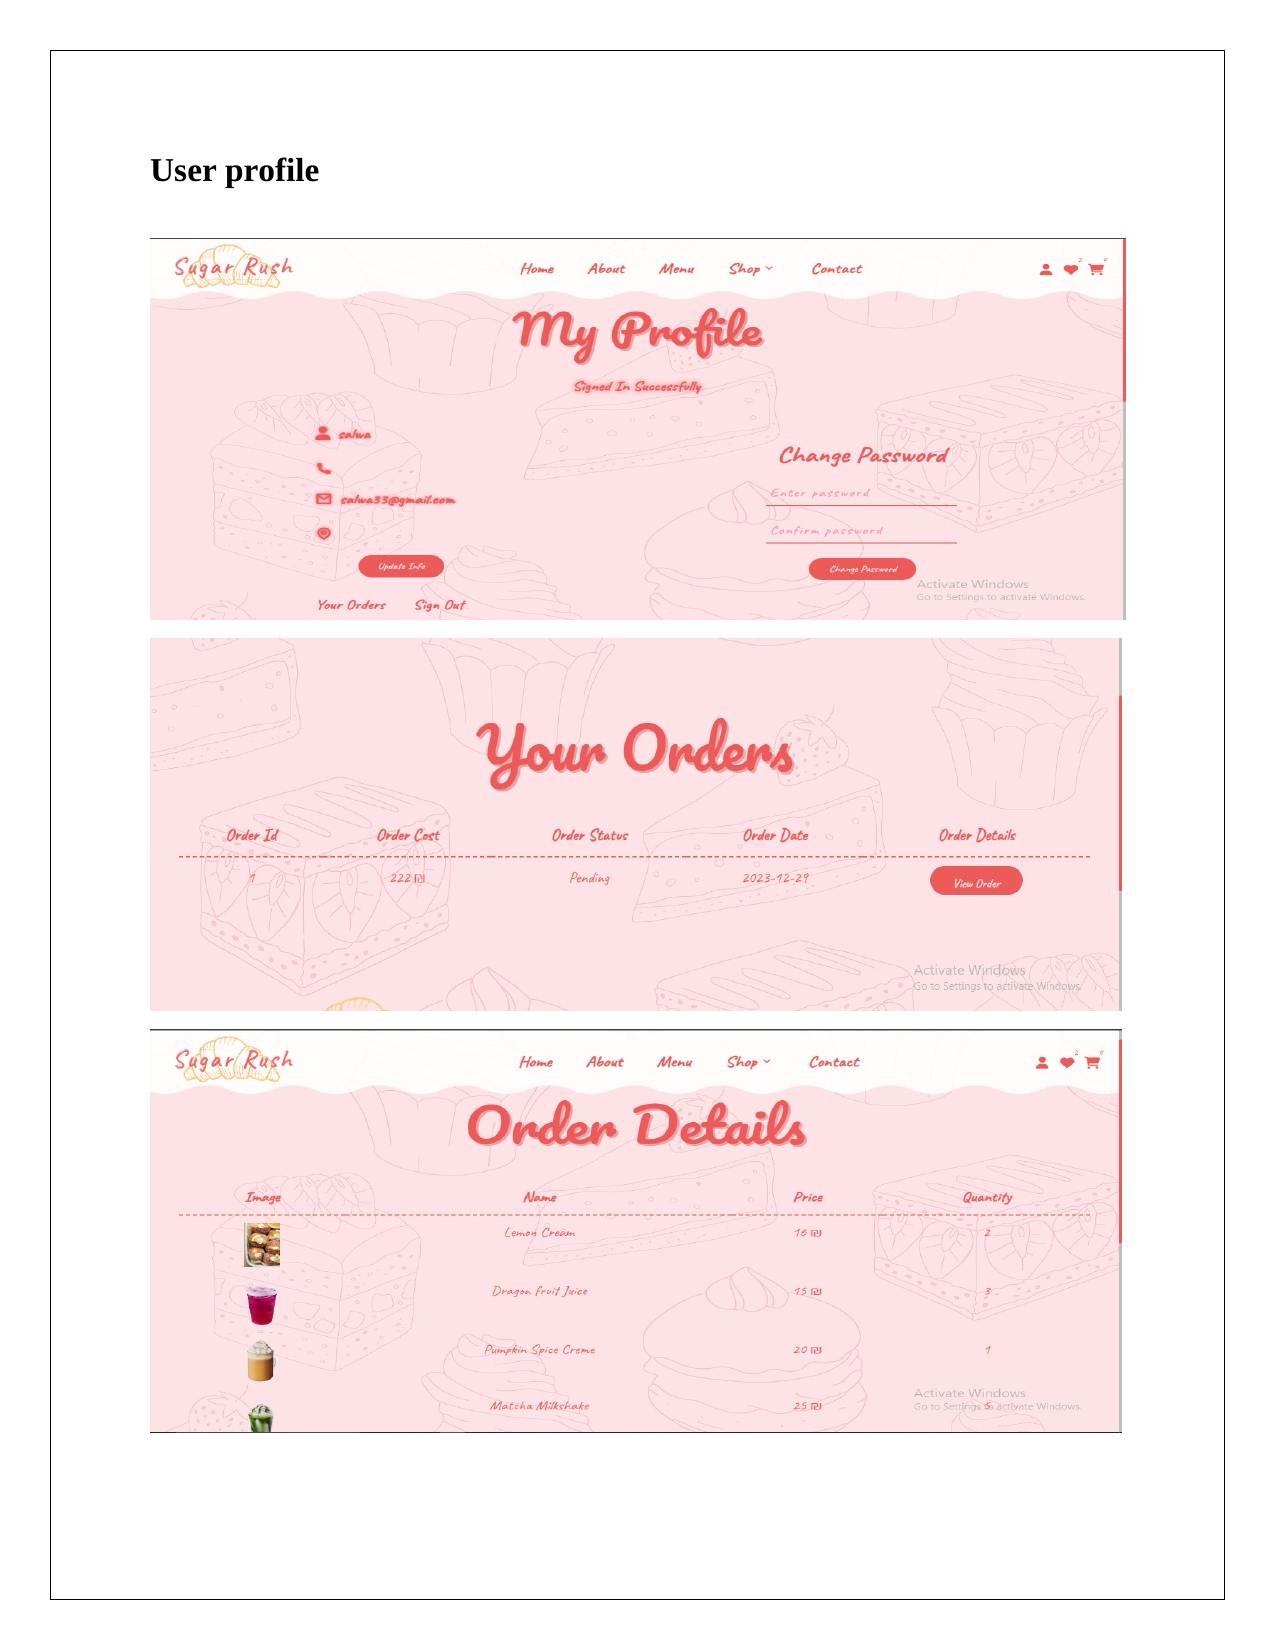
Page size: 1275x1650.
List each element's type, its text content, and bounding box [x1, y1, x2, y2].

subtitle User profile [150, 150, 1125, 188]
picture [150, 238, 1126, 620]
picture [150, 638, 1122, 1011]
picture [150, 1029, 1122, 1433]
